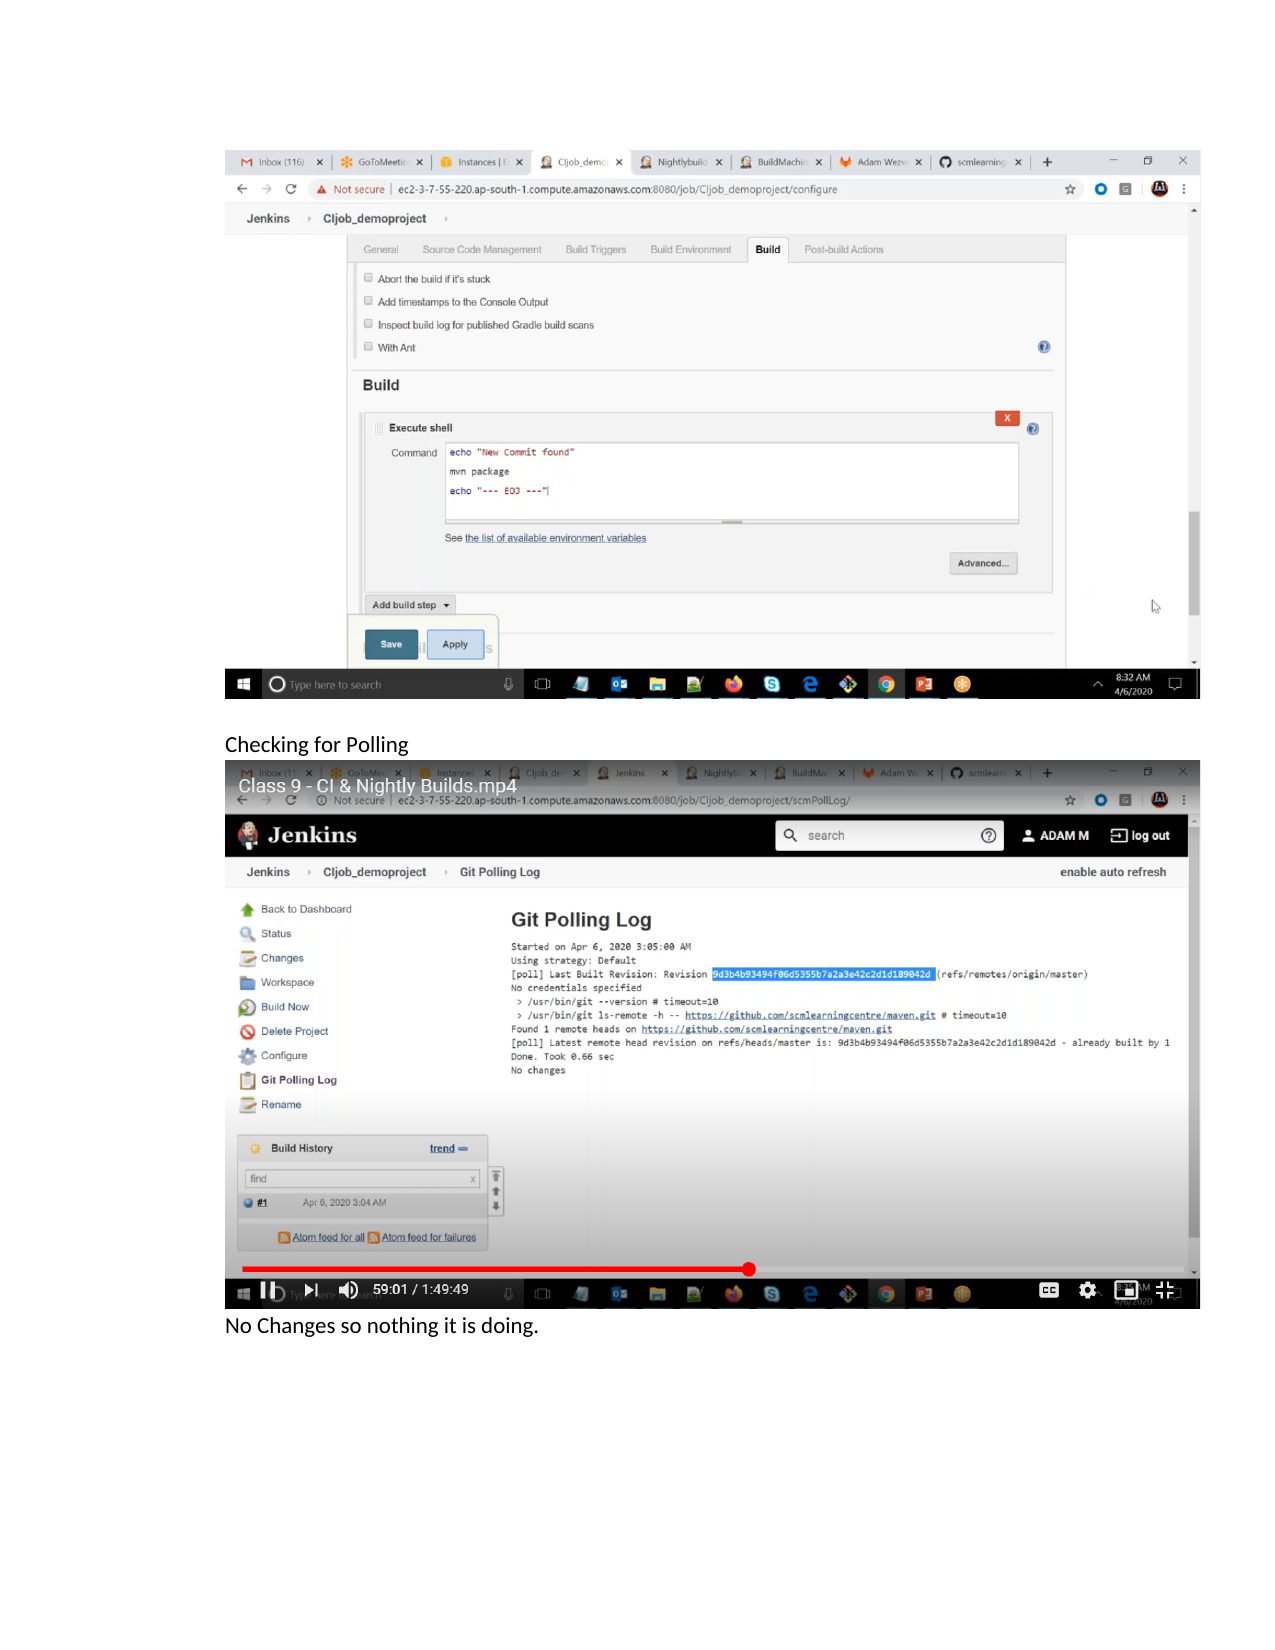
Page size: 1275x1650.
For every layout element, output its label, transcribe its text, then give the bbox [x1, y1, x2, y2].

picture [225, 150, 1200, 699]
list Checking for Polling [225, 731, 1125, 758]
picture [225, 760, 1200, 1309]
list No Changes so nothing it is doing. [225, 1311, 1125, 1339]
